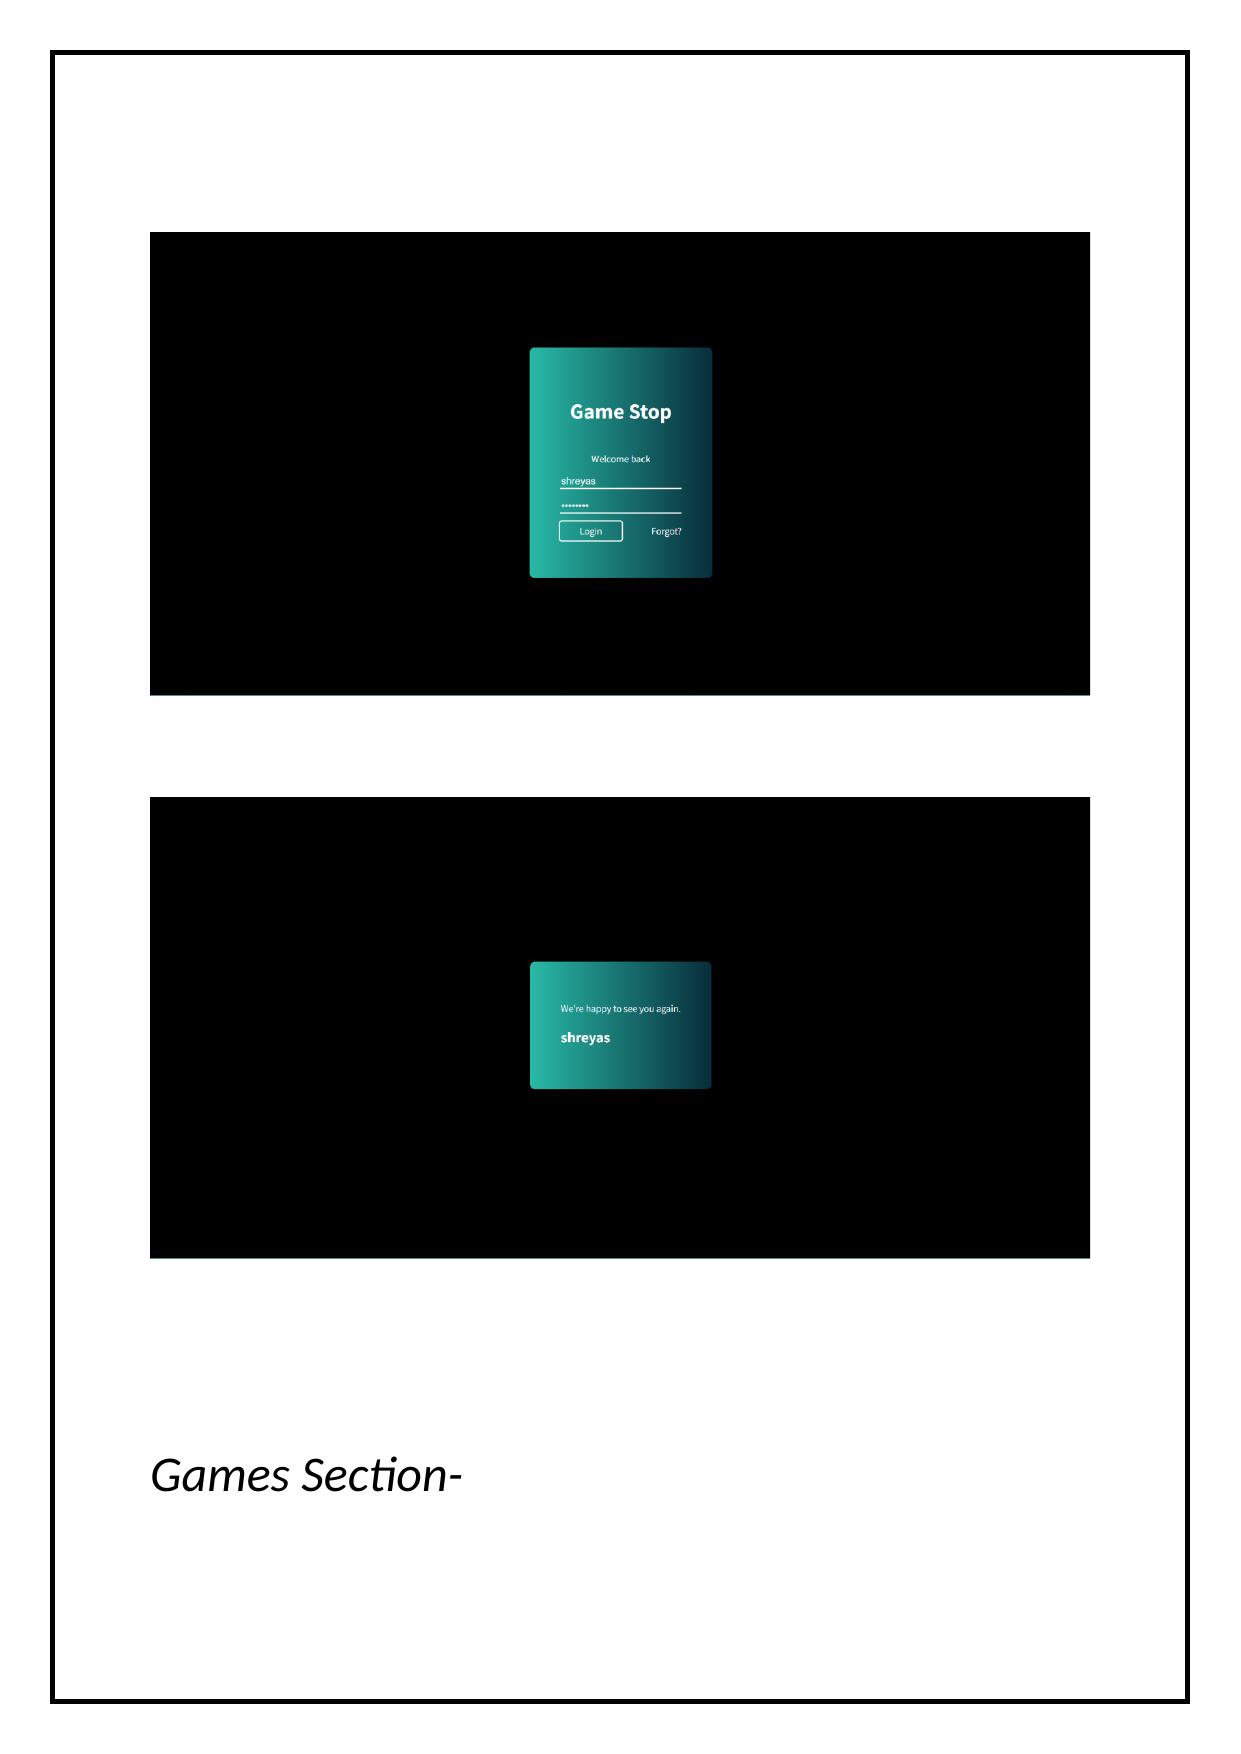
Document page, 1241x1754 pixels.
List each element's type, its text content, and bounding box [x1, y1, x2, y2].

picture [150, 797, 1091, 1259]
text Games Section- [150, 1443, 1090, 1504]
picture [150, 232, 1091, 696]
